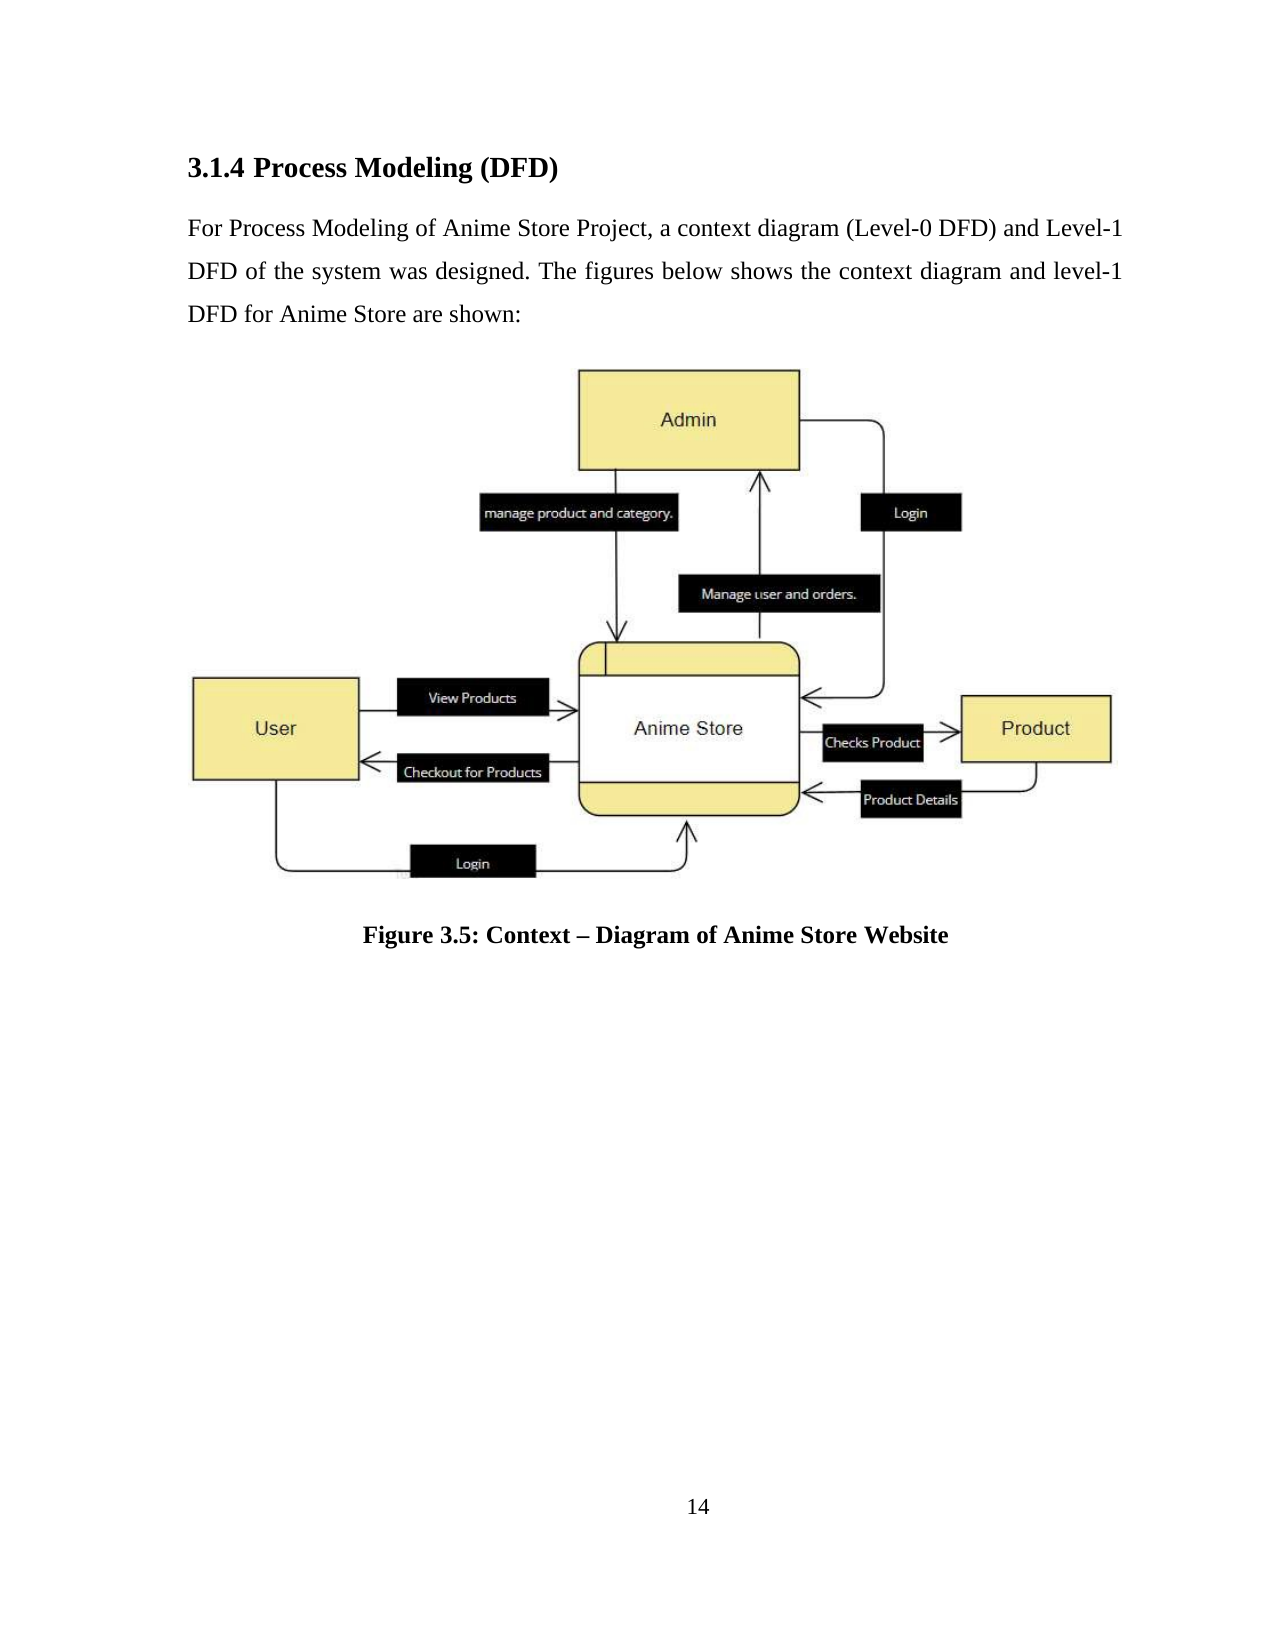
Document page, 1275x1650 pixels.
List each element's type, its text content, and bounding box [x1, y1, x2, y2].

text Figure 3.5: Context – Diagram of Anime Store Website [363, 920, 1221, 948]
subtitle Process Modeling (DFD) [187, 150, 1221, 183]
text For Process Modeling of Anime Store Project, a context diagram (Level-0 DFD) and Level-1 DFD of the system was designed. The figures below shows the context diagram and level-1 DFD for Anime Store are shown: [187, 213, 1124, 328]
picture [187, 368, 1119, 879]
